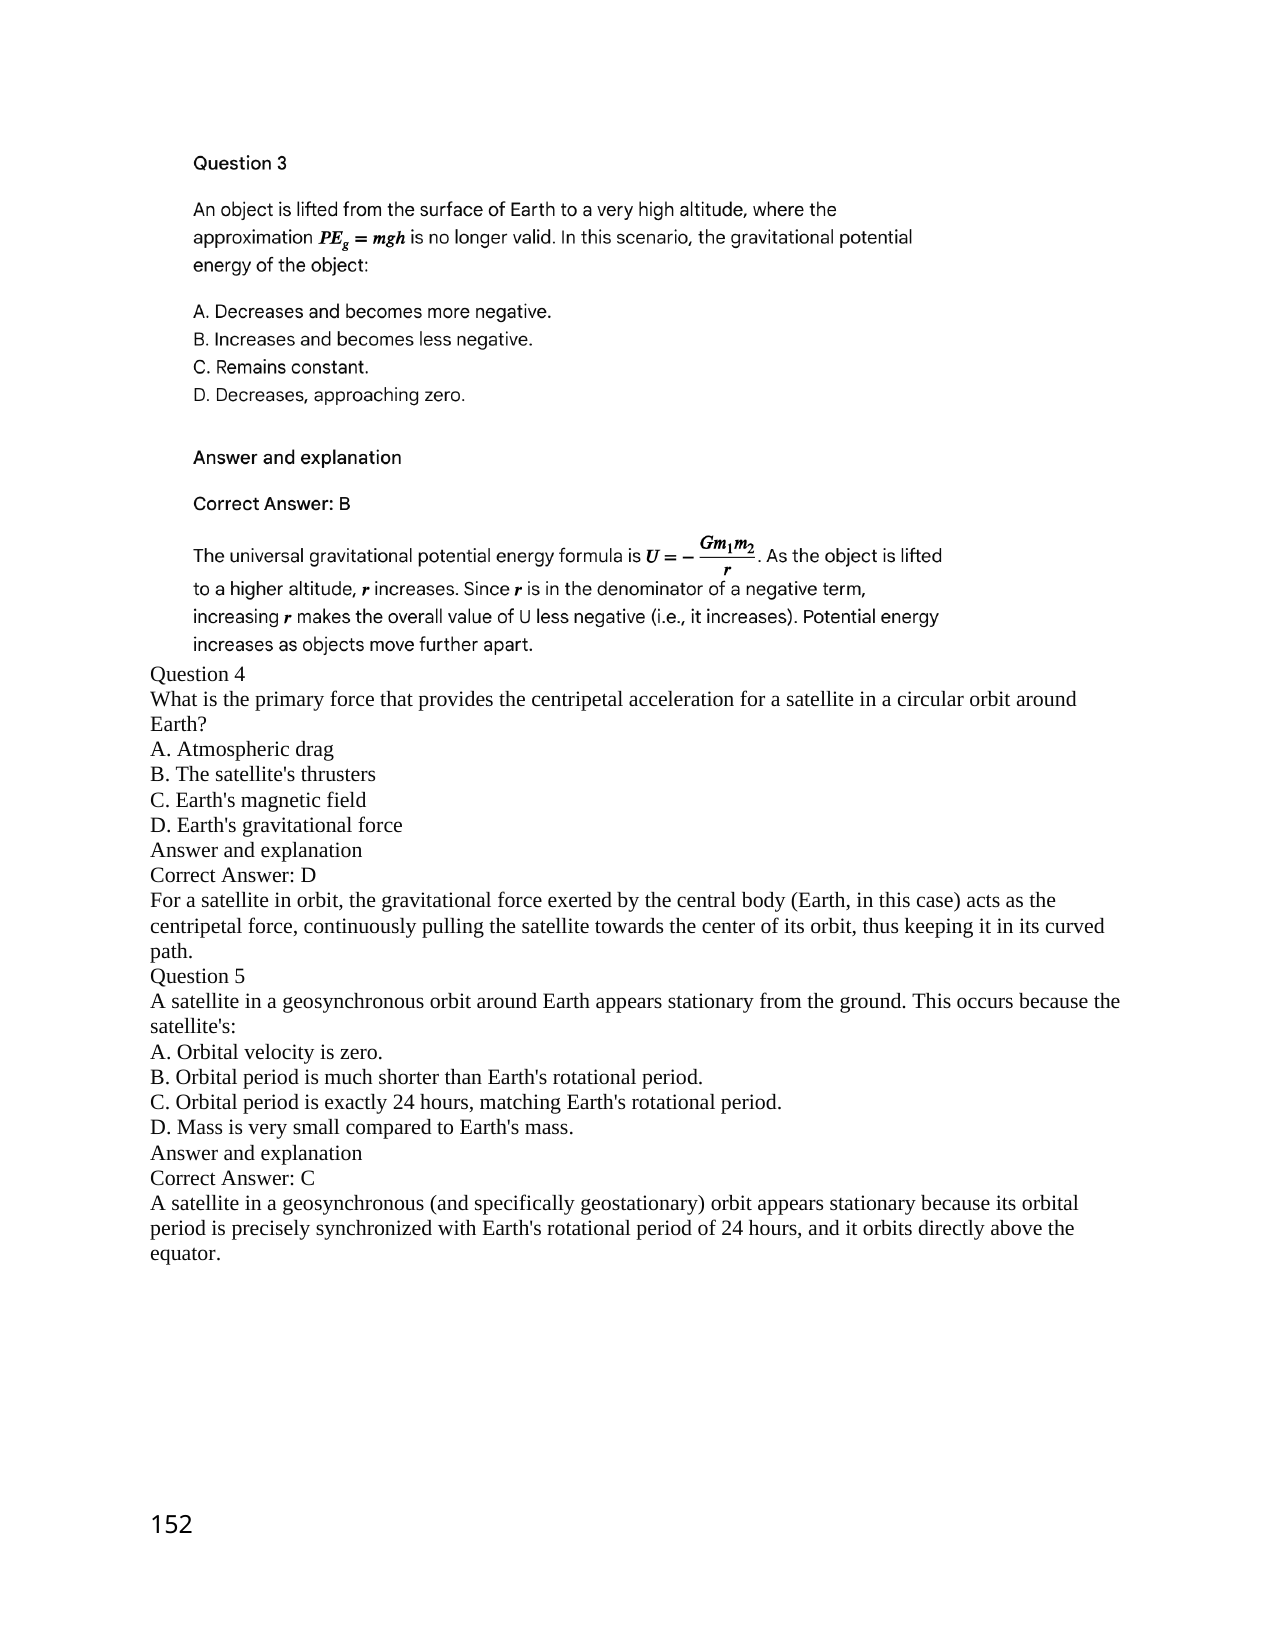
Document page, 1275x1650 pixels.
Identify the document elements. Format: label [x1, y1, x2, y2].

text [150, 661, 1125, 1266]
picture [150, 150, 1125, 661]
